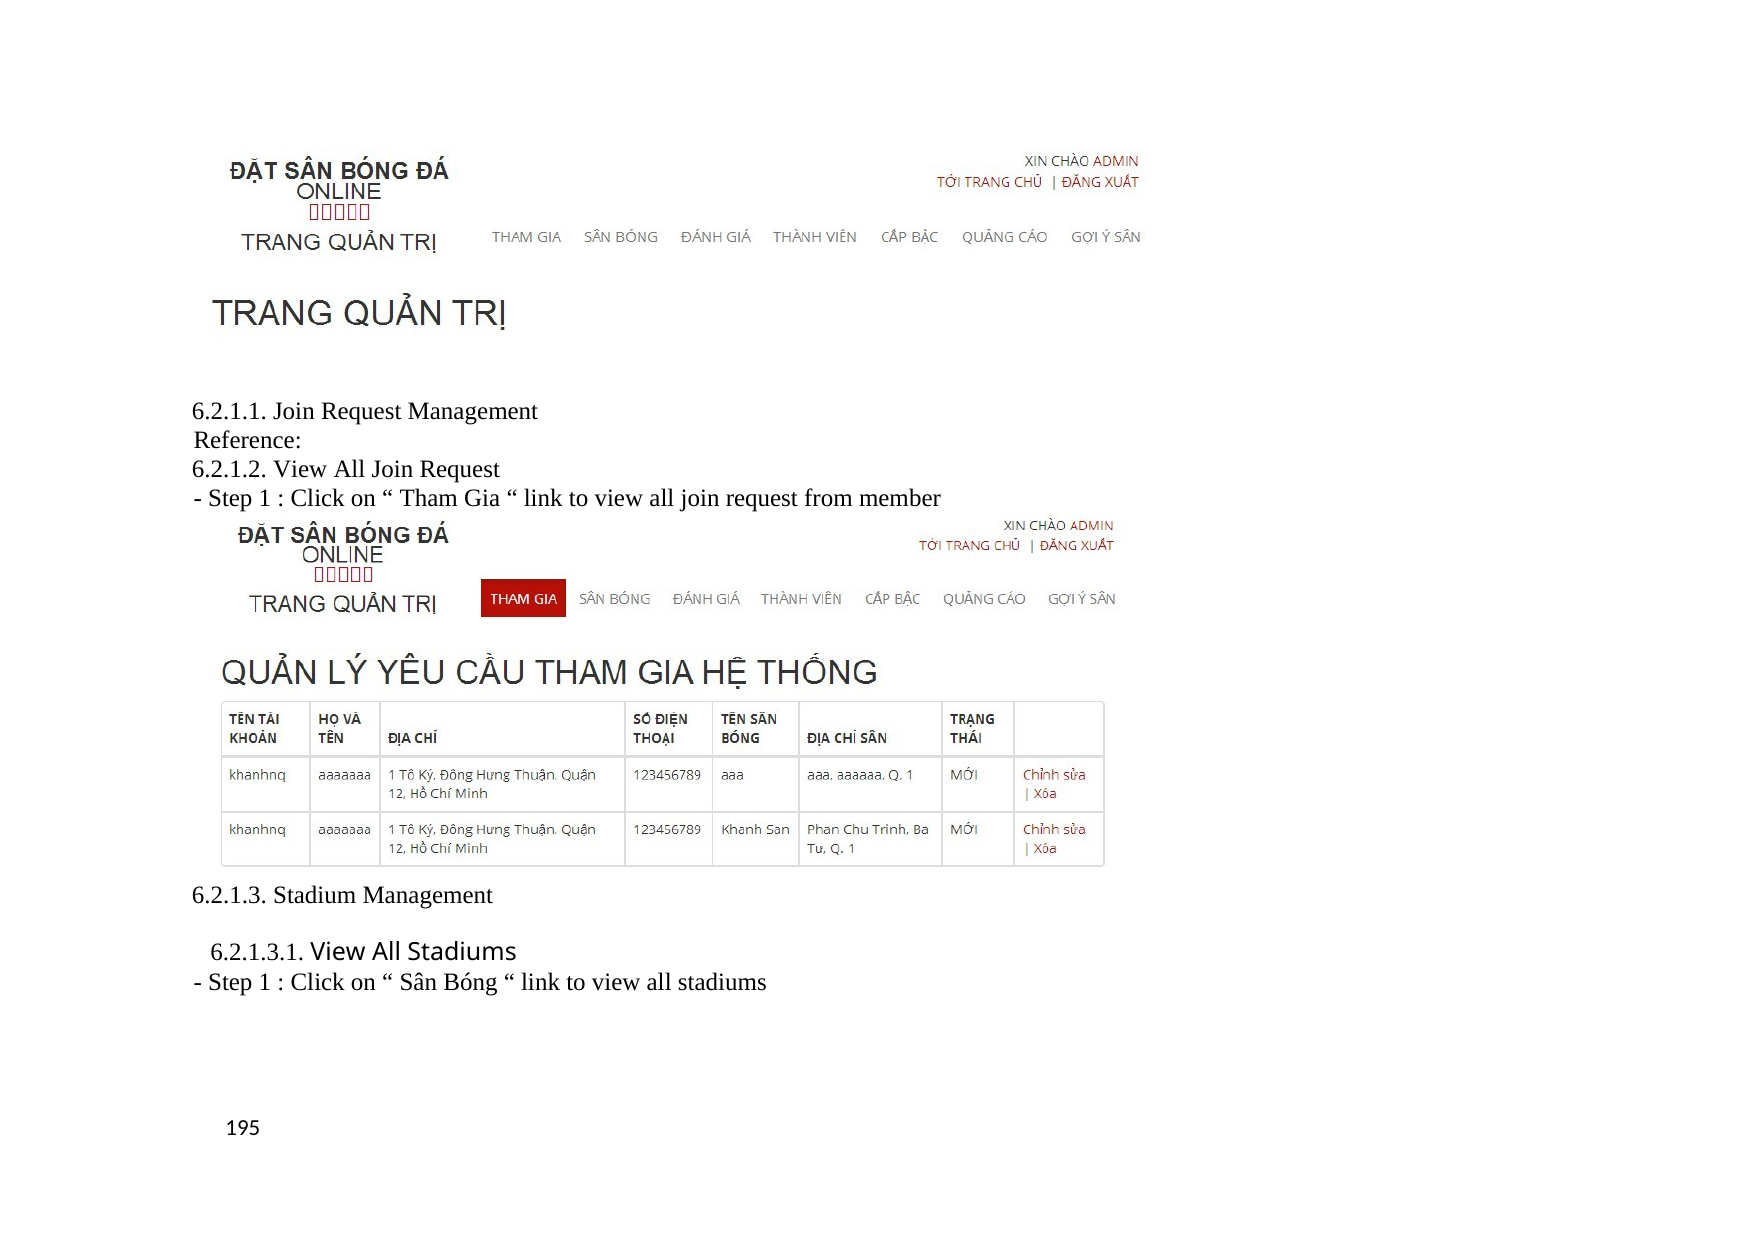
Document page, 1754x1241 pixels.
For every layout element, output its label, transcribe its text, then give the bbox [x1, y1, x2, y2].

subtitle Join Request Management [192, 397, 1604, 425]
text - Step 1 : Click on “ Sân Bóng “ link to view all stadiums [193, 967, 1604, 996]
subtitle View All Join Request [192, 455, 1604, 483]
subtitle Stadium Management [192, 881, 1604, 909]
text - Step 1 : Click on “ Tham Gia “ link to view all join request from member [193, 483, 1604, 512]
picture [193, 149, 1169, 366]
picture [193, 513, 1169, 880]
subtitle View All Stadiums [210, 934, 1604, 967]
text Reference: [193, 425, 1604, 454]
